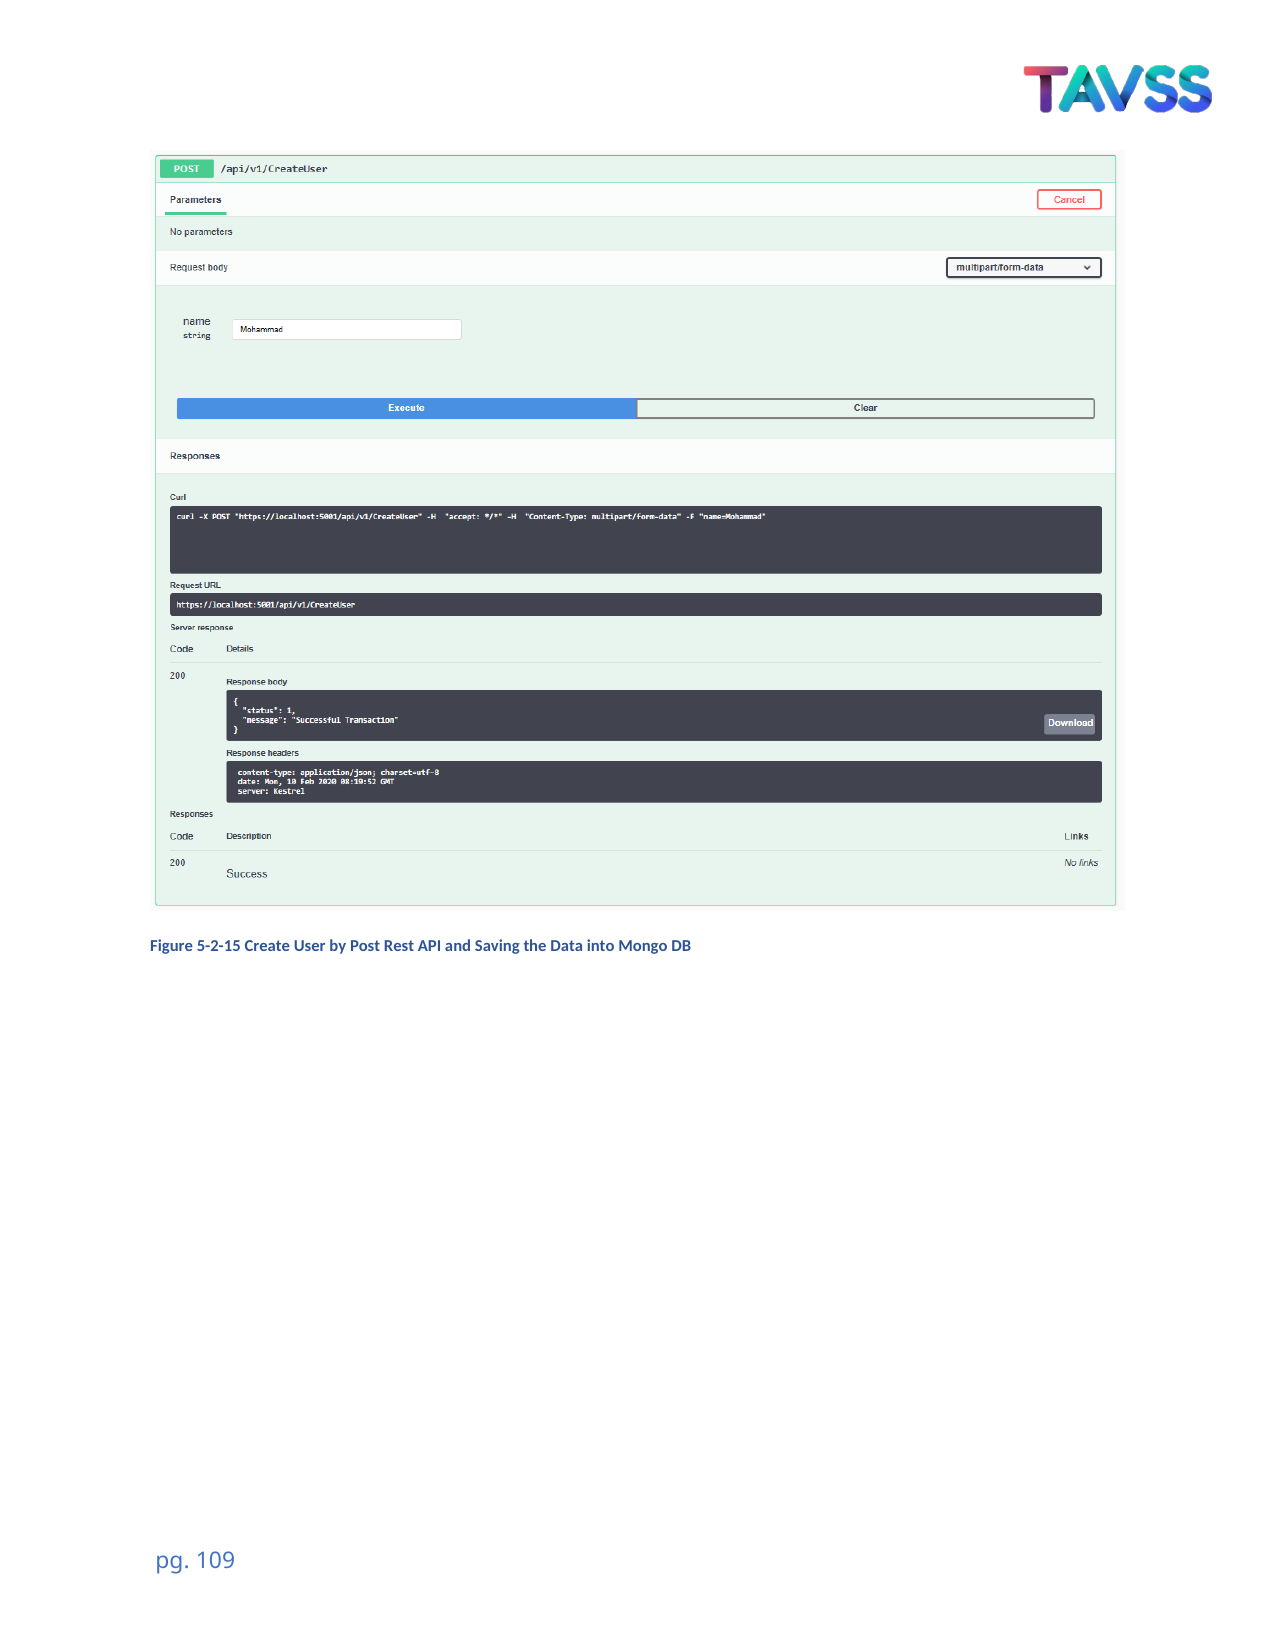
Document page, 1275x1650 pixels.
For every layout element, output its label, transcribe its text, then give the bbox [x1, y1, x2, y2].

picture [1002, 41, 1236, 135]
text Figure 5-2-15 Create User by Post Rest API and Saving the Data into Mongo DB [150, 935, 1125, 956]
picture [150, 150, 1125, 911]
